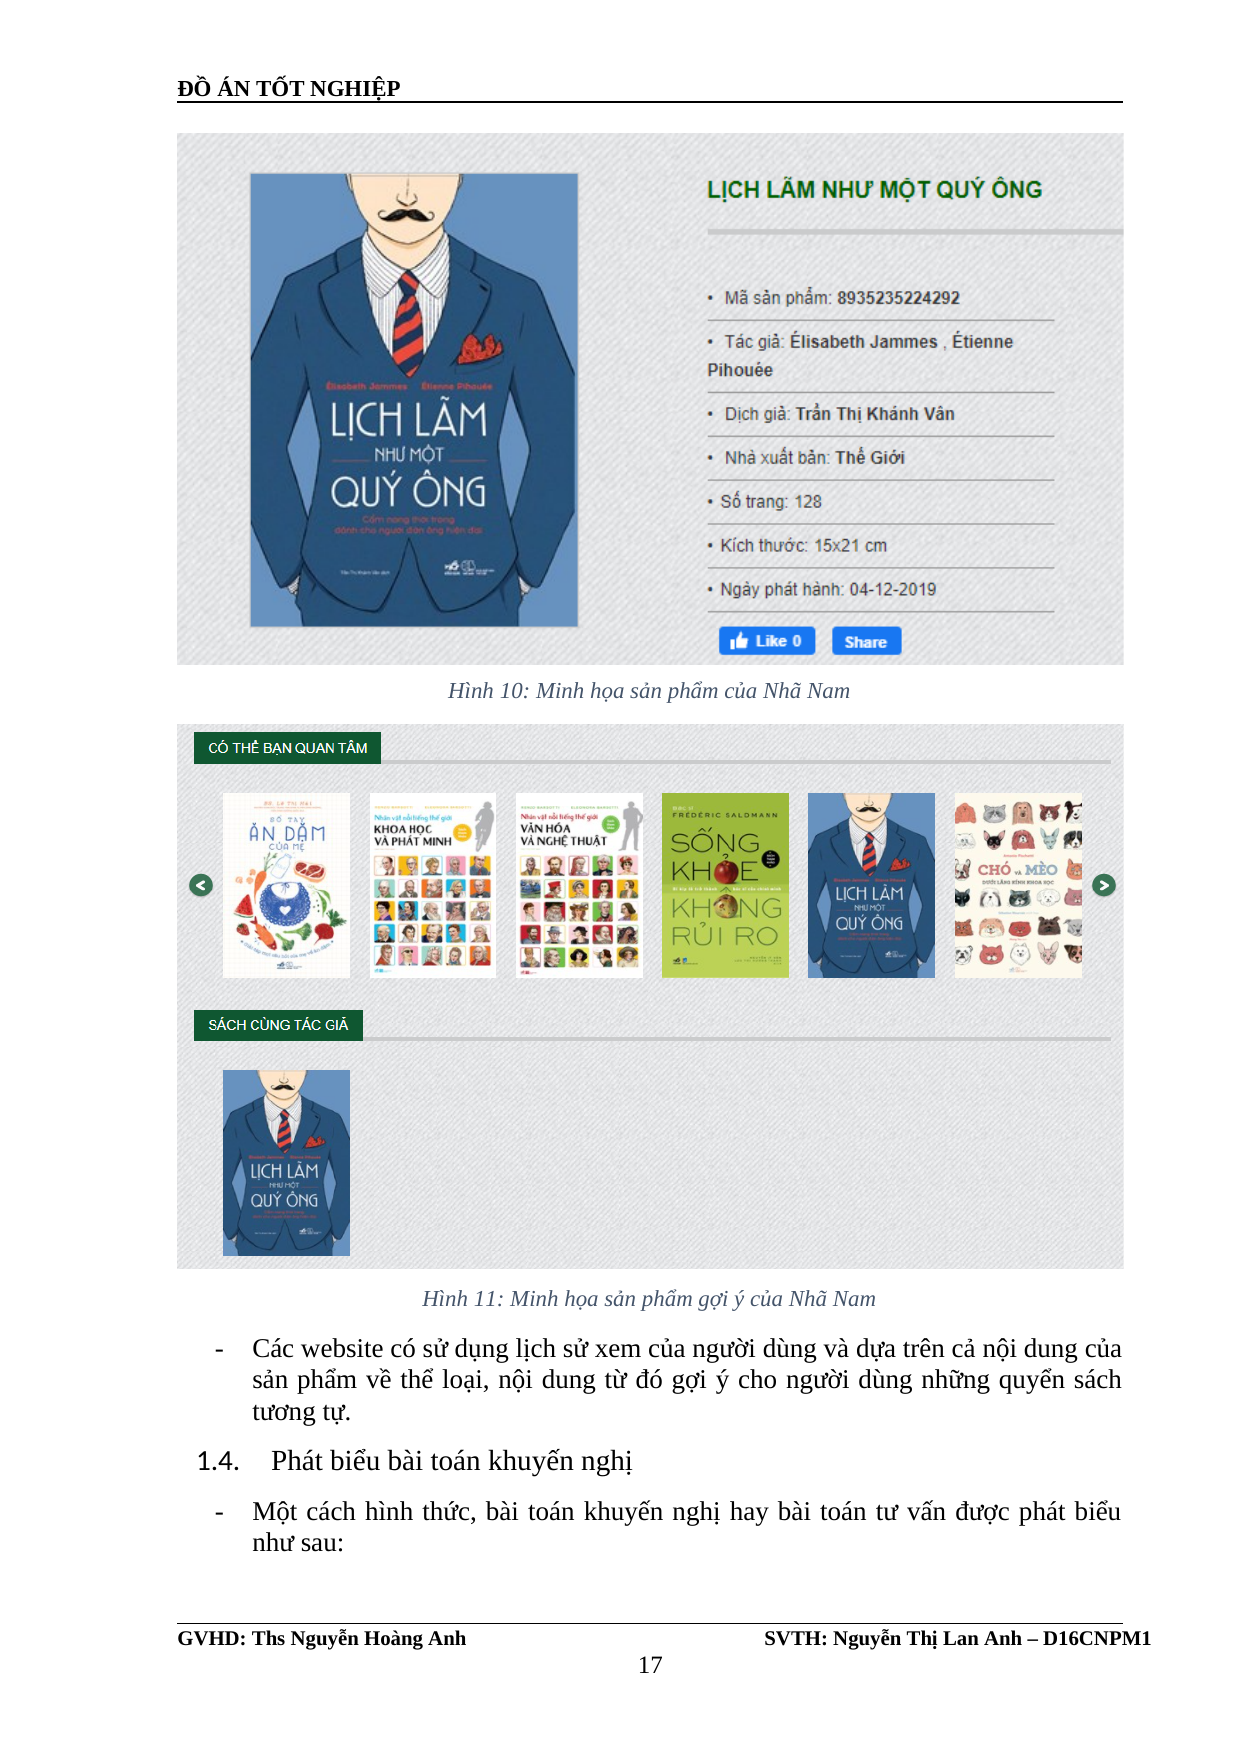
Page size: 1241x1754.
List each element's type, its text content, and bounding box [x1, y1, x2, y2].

list Một cách hình thức, bài toán khuyến nghị hay bài toán tư vấn được phát biểu như sau: [214, 1495, 1123, 1557]
picture [177, 724, 1124, 1269]
text Hình 11: Minh họa sản phẩm gợi ý của Nhã Nam [177, 1285, 1123, 1311]
list Các website có sử dụng lịch sử xem của người dùng và dựa trên cả nội dung của sản phẩm về thể loại, nội dung từ đó gợi ý cho người dùng những quyển sách tương tự. [214, 1332, 1123, 1426]
picture [177, 133, 1124, 665]
list Phát biểu bài toán khuyến nghị [196, 1442, 1123, 1478]
text Hình 10: Minh họa sản phẩm của Nhã Nam [177, 677, 1123, 703]
